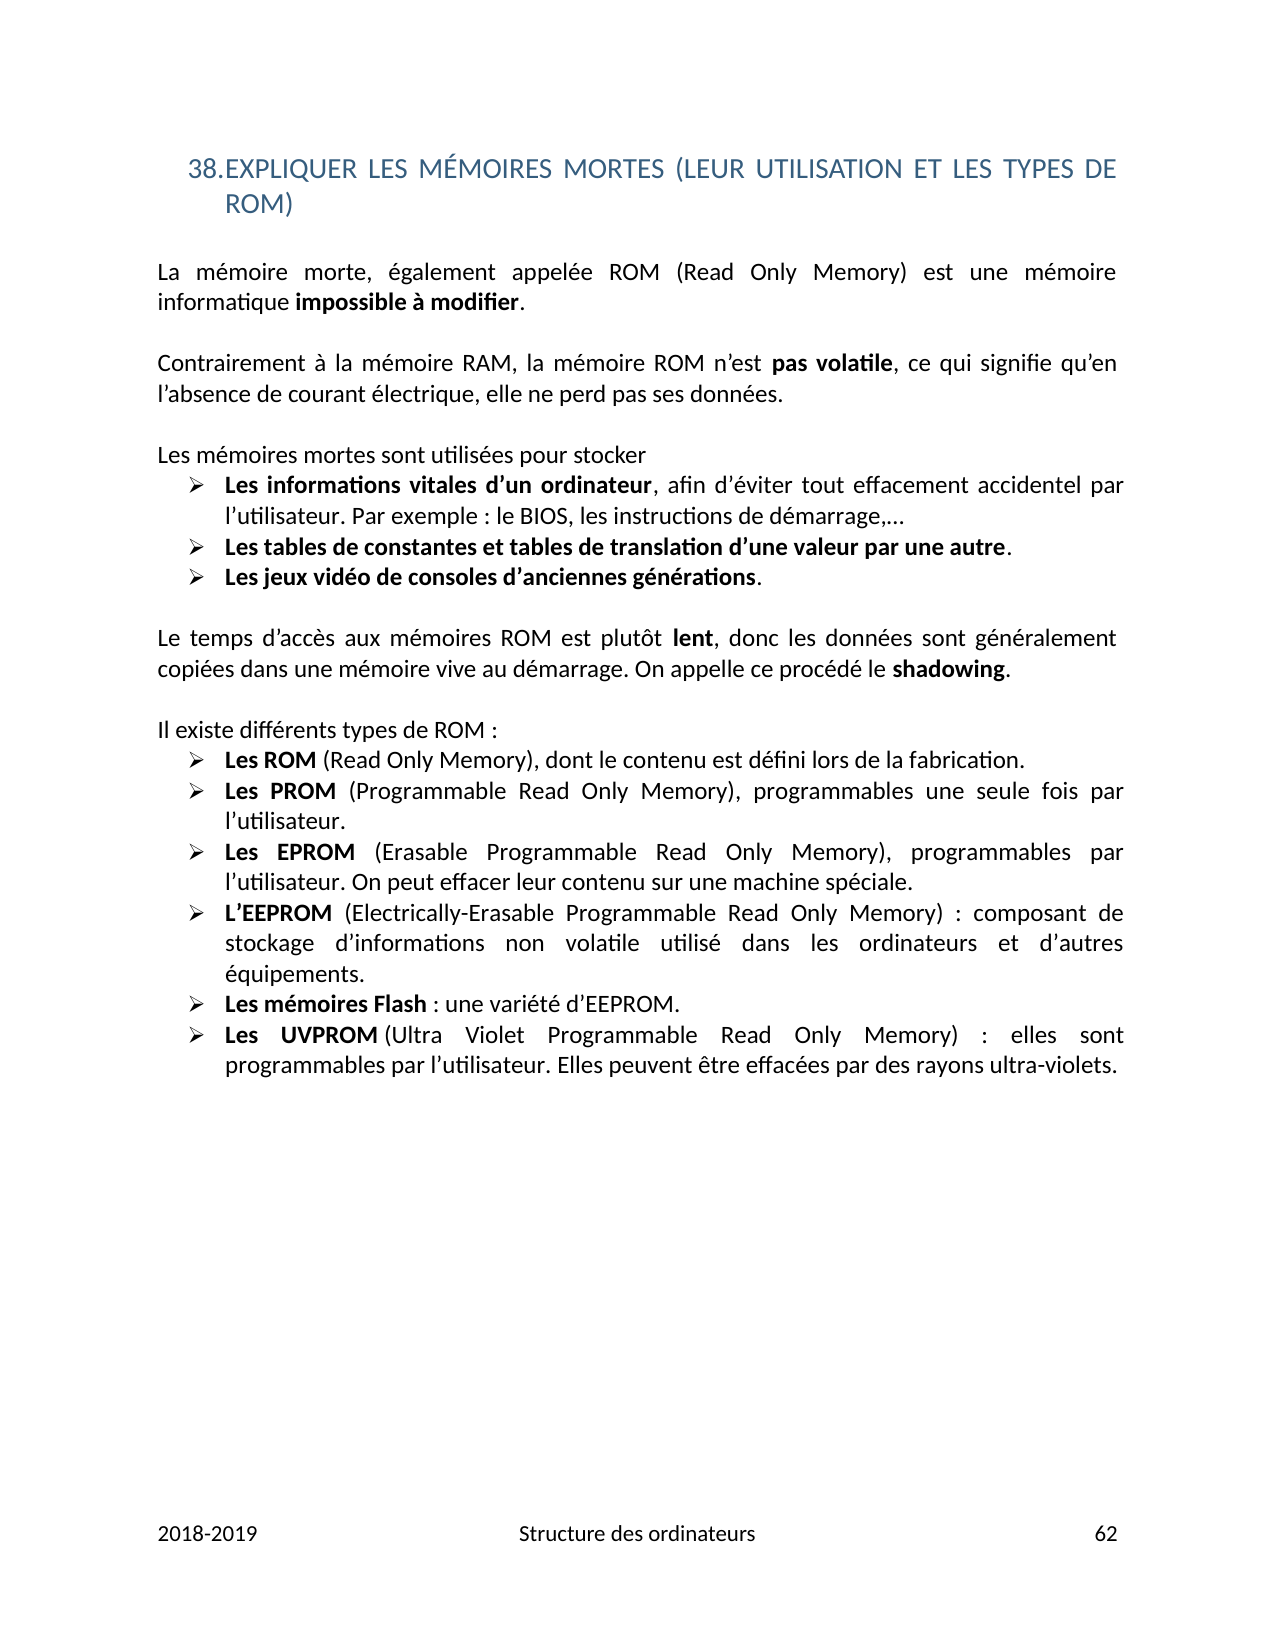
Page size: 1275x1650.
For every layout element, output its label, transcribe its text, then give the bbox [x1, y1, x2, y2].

list Les mémoires Flash : une variété d’EEPROM. [187, 988, 1125, 1019]
list Les jeux vidéo de consoles d’anciennes générations. [187, 561, 1125, 592]
text Le temps d’accès aux mémoires ROM est plutôt lent, donc les données sont généralement copiées dans une mémoire vive au démarrage. On appelle ce procédé le shadowing. [157, 622, 1117, 683]
list Les PROM (Programmable Read Only Memory), programmables une seule fois par l’utilisateur. [187, 775, 1125, 836]
text Les mémoires mortes sont utilisées pour stocker [157, 439, 1117, 469]
text La mémoire morte, également appelée ROM (Read Only Memory) est une mémoire informatique impossible à modifier. [157, 256, 1117, 317]
list Les UVPROM (Ultra Violet Programmable Read Only Memory) : elles sont programmables par l’utilisateur. Elles peuvent être effacées par des rayons ultra-violets. [187, 1019, 1125, 1080]
list Les tables de constantes et tables de translation d’une valeur par une autre. [187, 531, 1125, 561]
list Les informations vitales d’un ordinateur, afin d’éviter tout effacement accidentel par l’utilisateur. Par exemple : le BIOS, les instructions de démarrage,… [187, 469, 1125, 531]
list L’EEPROM (Electrically-Erasable Programmable Read Only Memory) : composant de stockage d’informations non volatile utilisé dans les ordinateurs et d’autres équipements. [187, 897, 1125, 988]
text Il existe différents types de ROM : [157, 714, 1117, 744]
list Les ROM (Read Only Memory), dont le contenu est défini lors de la fabrication. [187, 744, 1125, 775]
list Les EPROM (Erasable Programmable Read Only Memory), programmables par l’utilisateur. On peut effacer leur contenu sur une machine spéciale. [187, 836, 1125, 897]
text Contrairement à la mémoire RAM, la mémoire ROM n’est pas volatile, ce qui signifie qu’en l’absence de courant électrique, elle ne perd pas ses données. [157, 347, 1117, 408]
subtitle Expliquer les mémoires mortes (leur utilisation et les types de ROM) [187, 150, 1117, 221]
